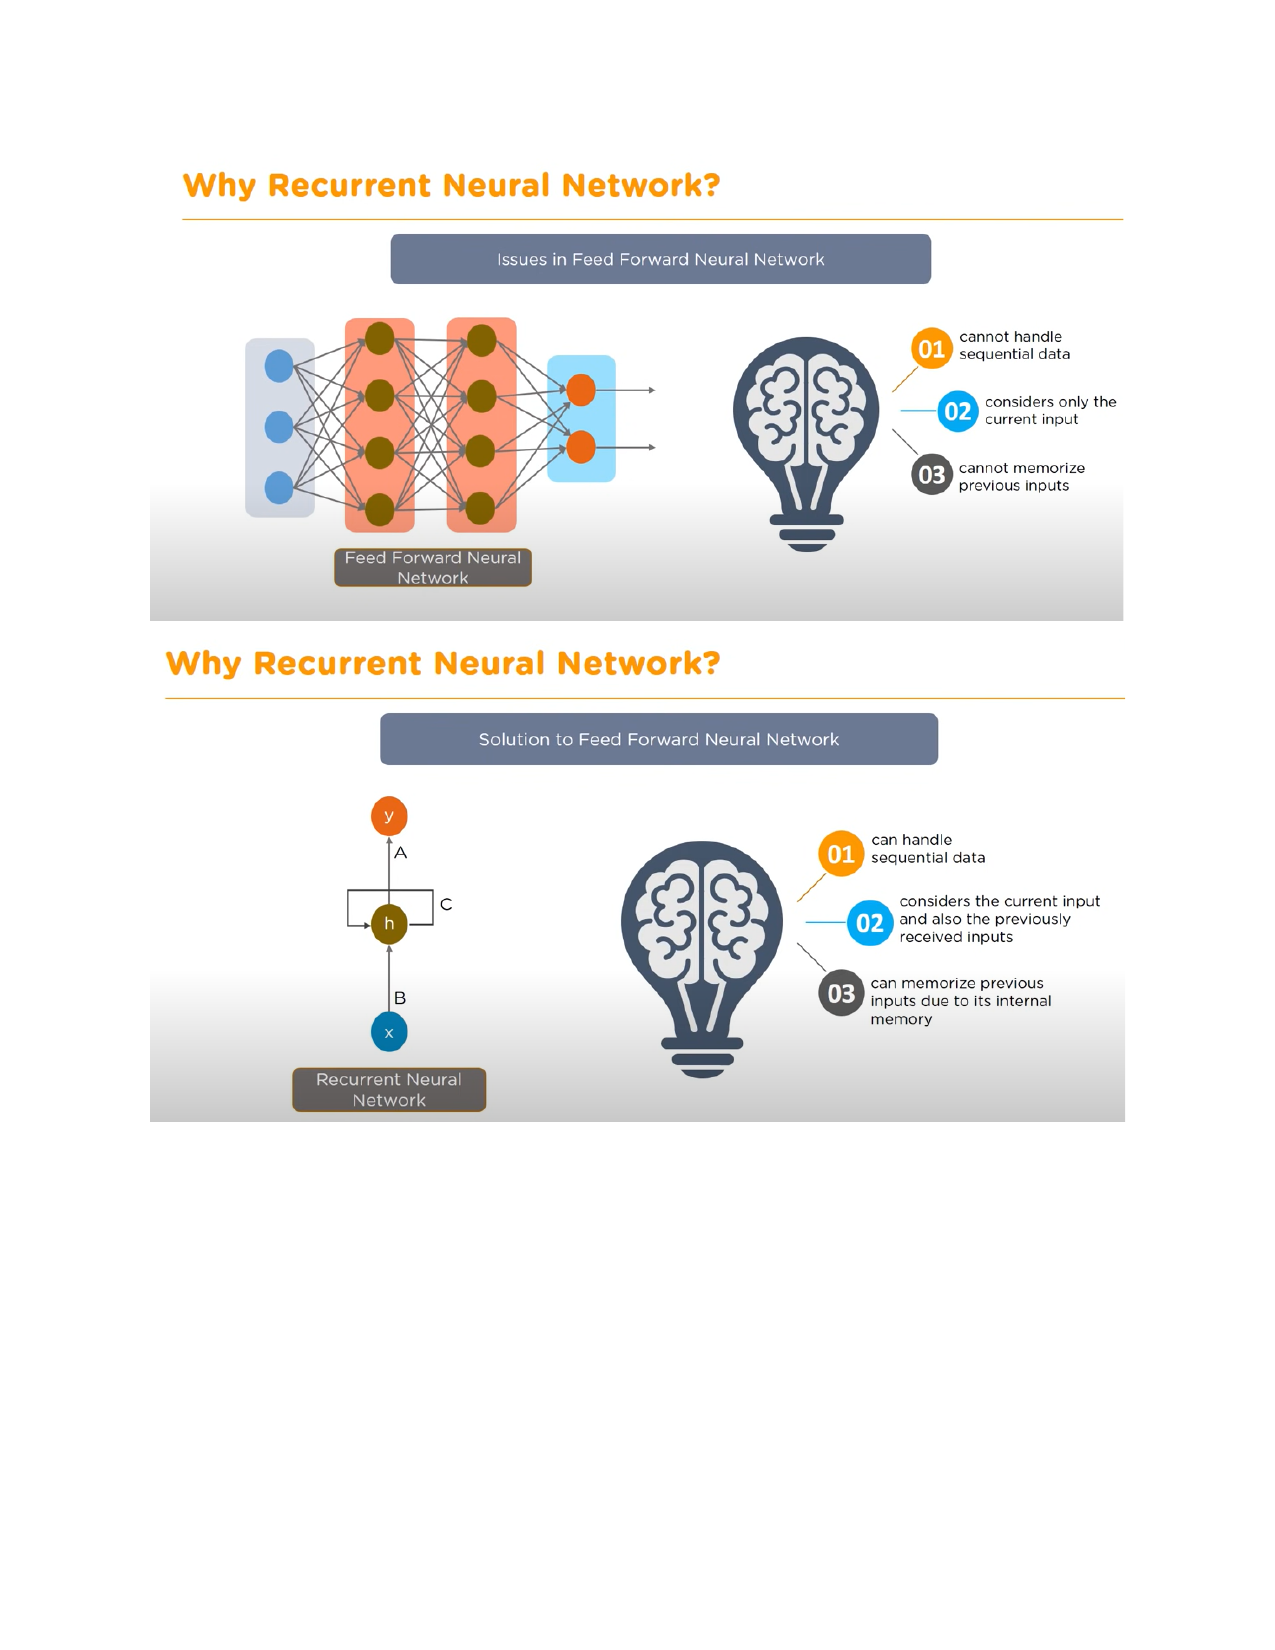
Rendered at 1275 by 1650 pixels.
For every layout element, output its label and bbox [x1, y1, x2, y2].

picture [150, 150, 1124, 621]
picture [150, 639, 1125, 1122]
